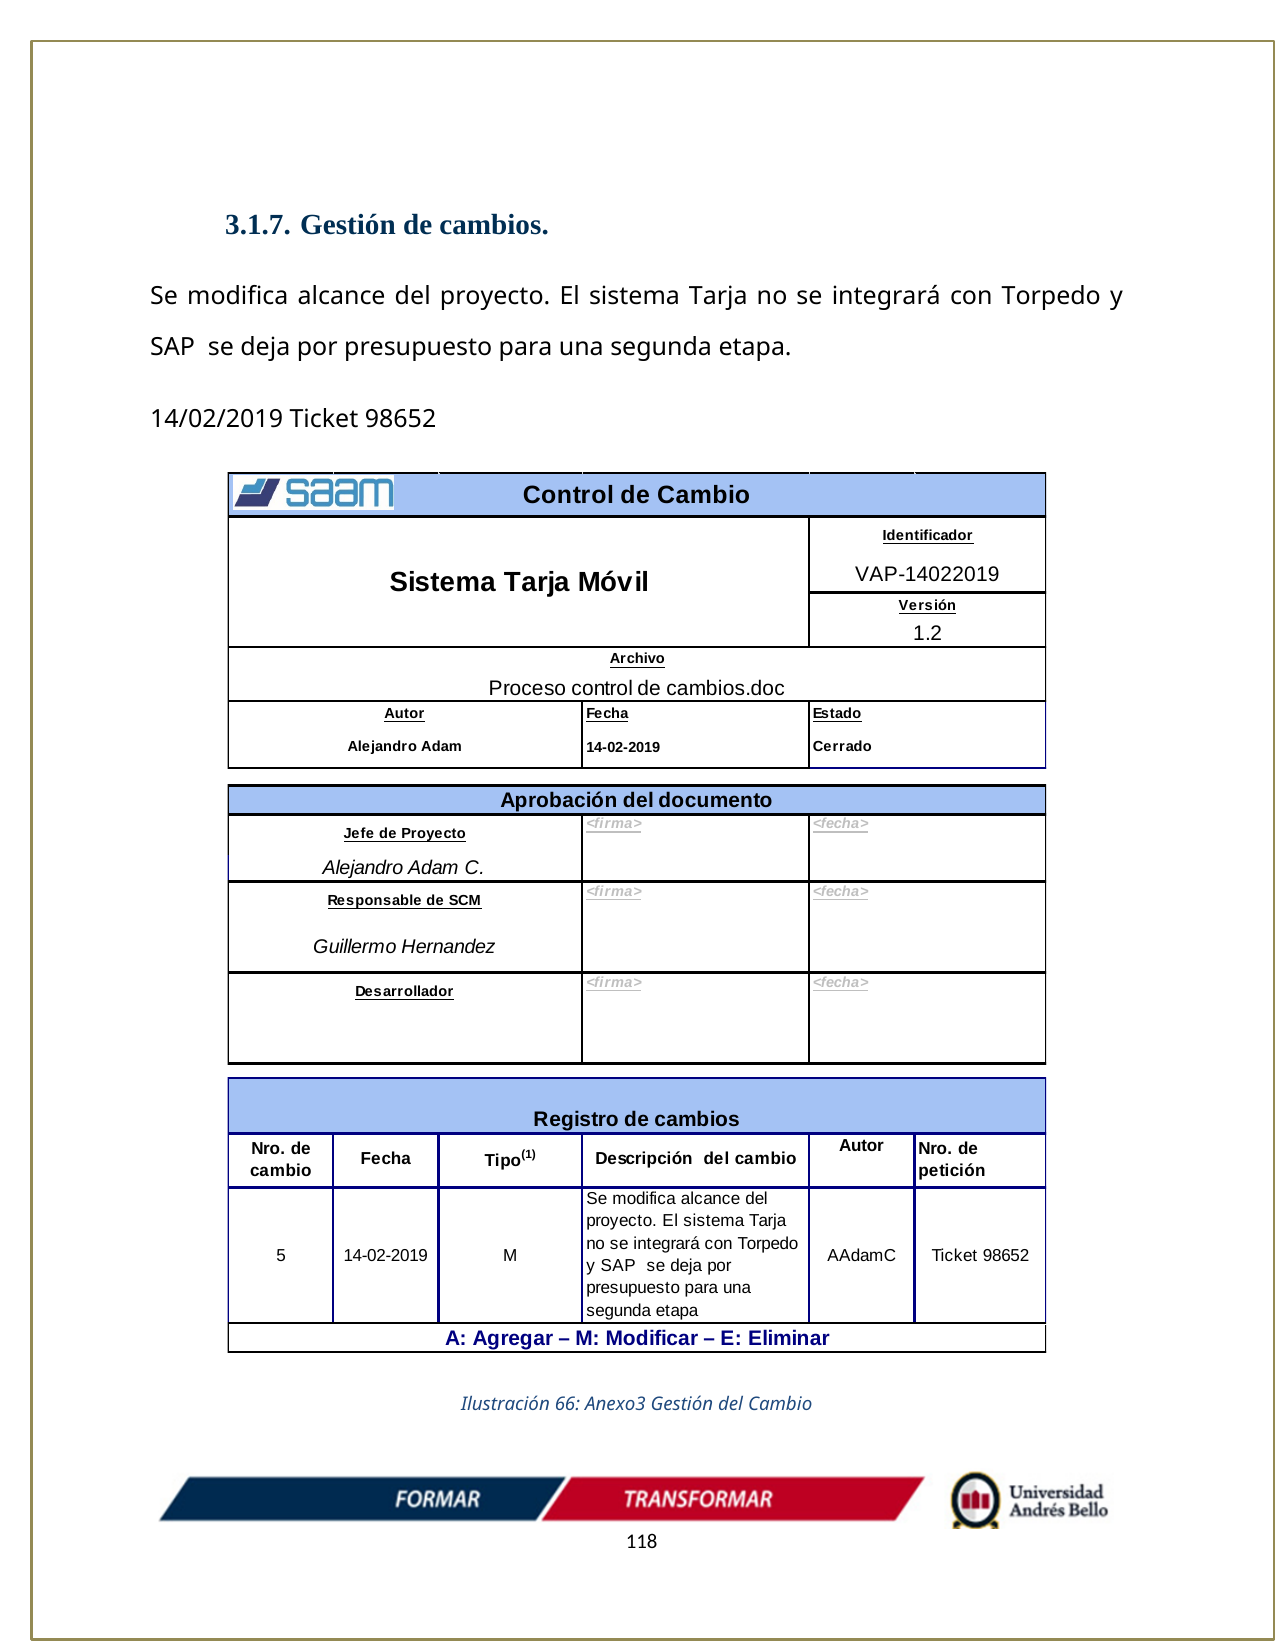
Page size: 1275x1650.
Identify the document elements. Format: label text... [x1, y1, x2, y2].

text 14/02/2019 Ticket 98652 [150, 401, 1125, 435]
text Se modifica alcance del proyecto. El sistema Tarja no se integrará con Torpedo y SAP se deja por presupuesto para una segunda etapa. [150, 278, 1125, 363]
subtitle Gestión de cambios. [225, 207, 1125, 240]
picture [157, 1468, 1133, 1529]
text Ilustración 66: Anexo3 Gestión del Cambio [150, 1390, 1125, 1416]
